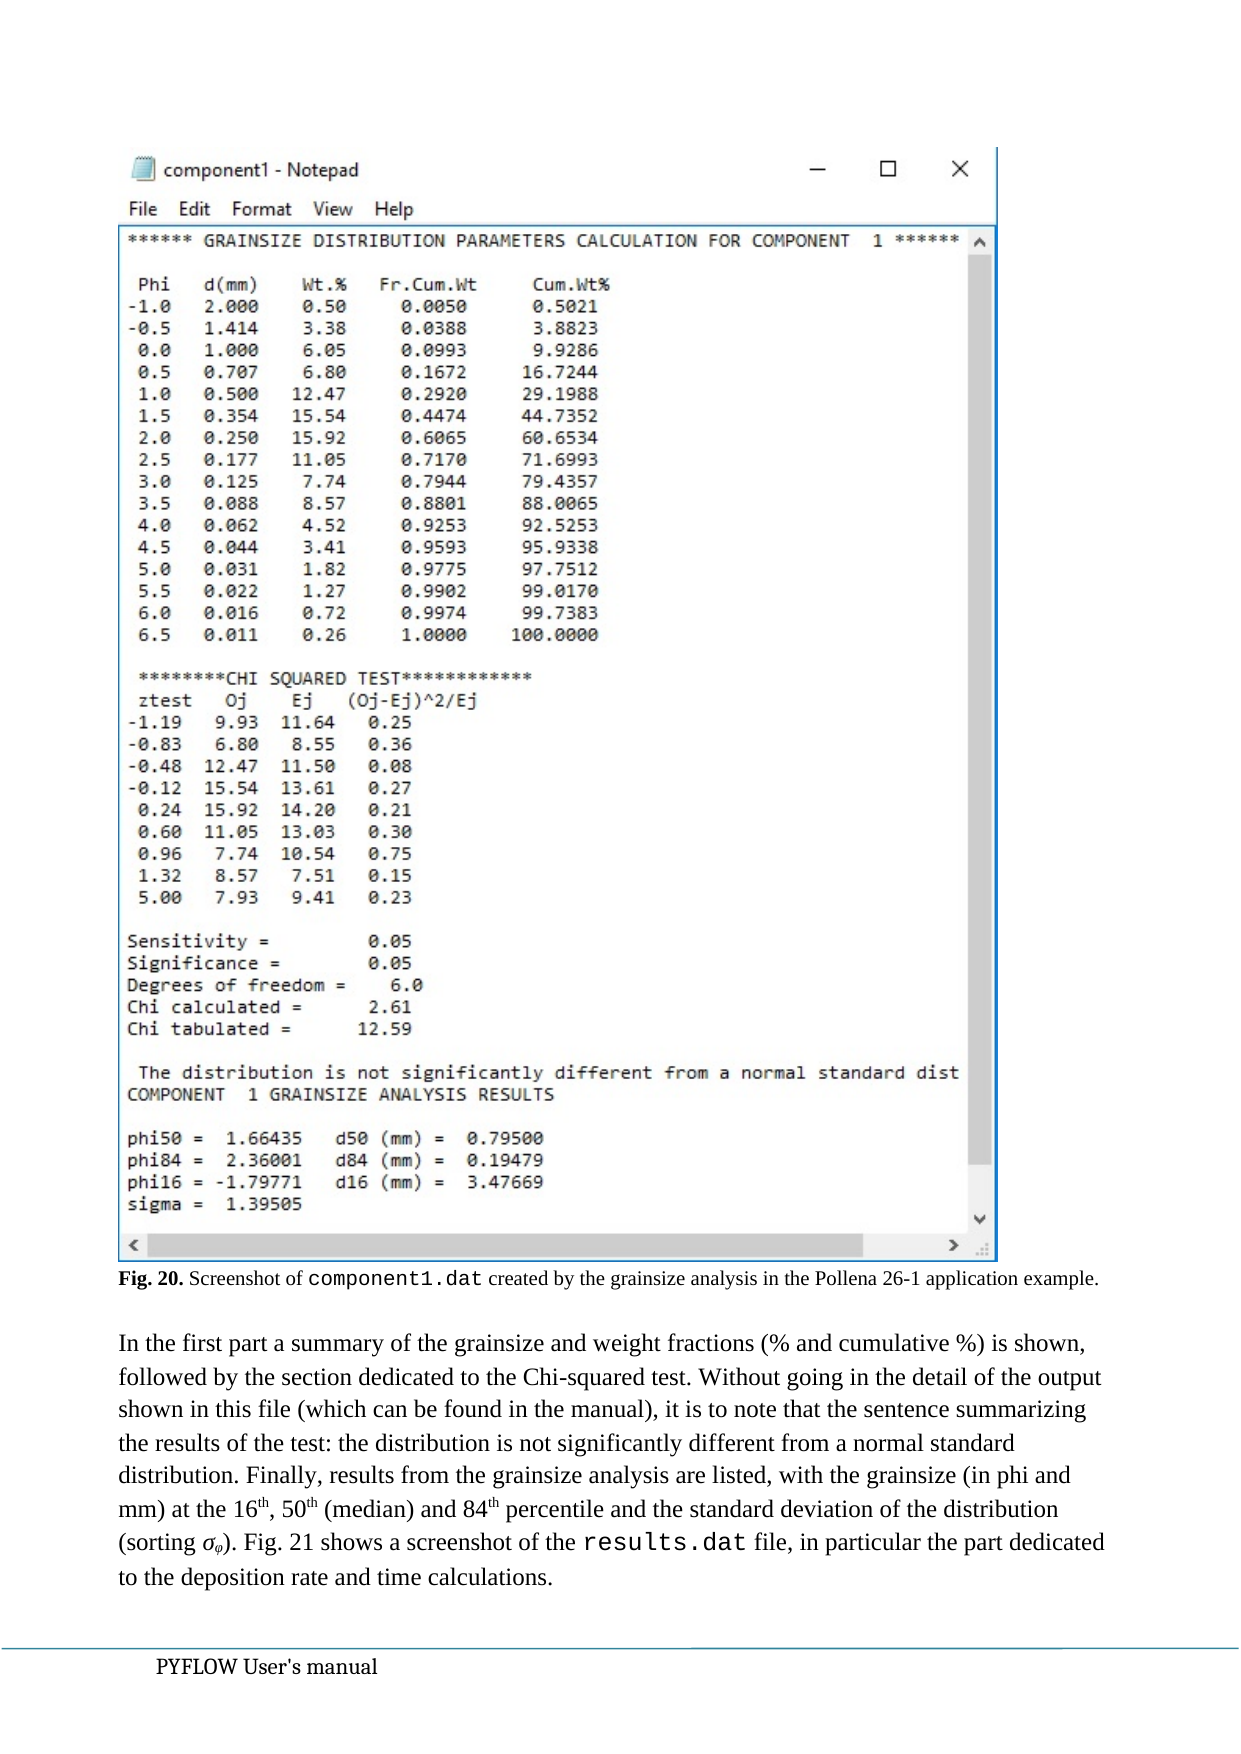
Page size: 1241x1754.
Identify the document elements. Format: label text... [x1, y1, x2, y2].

picture [118, 147, 998, 1262]
text In the first part a summary of the grainsize and weight fractions (% and cumulative %) is shown, followed by the section dedicated to the Chi-squared test. Without going in the detail of the output shown in this file (which can be found in the manual), it is to note that the sentence summarizing the results of the test: the distribution is not significantly different from a normal standard distribution. Finally, results from the grainsize analysis are listed, with the grainsize (in phi and mm) at the 16th, 50th (median) and 84th percentile and the standard deviation of the distribution (sorting σφ). Fig. 21 shows a screenshot of the results.dat file, in particular the part dedicated to the deposition rate and time calculations. [118, 1328, 1122, 1591]
text Fig. 20. Screenshot of component1.dat created by the grainsize analysis in the Pollena 26-1 application example. [118, 1266, 1122, 1292]
